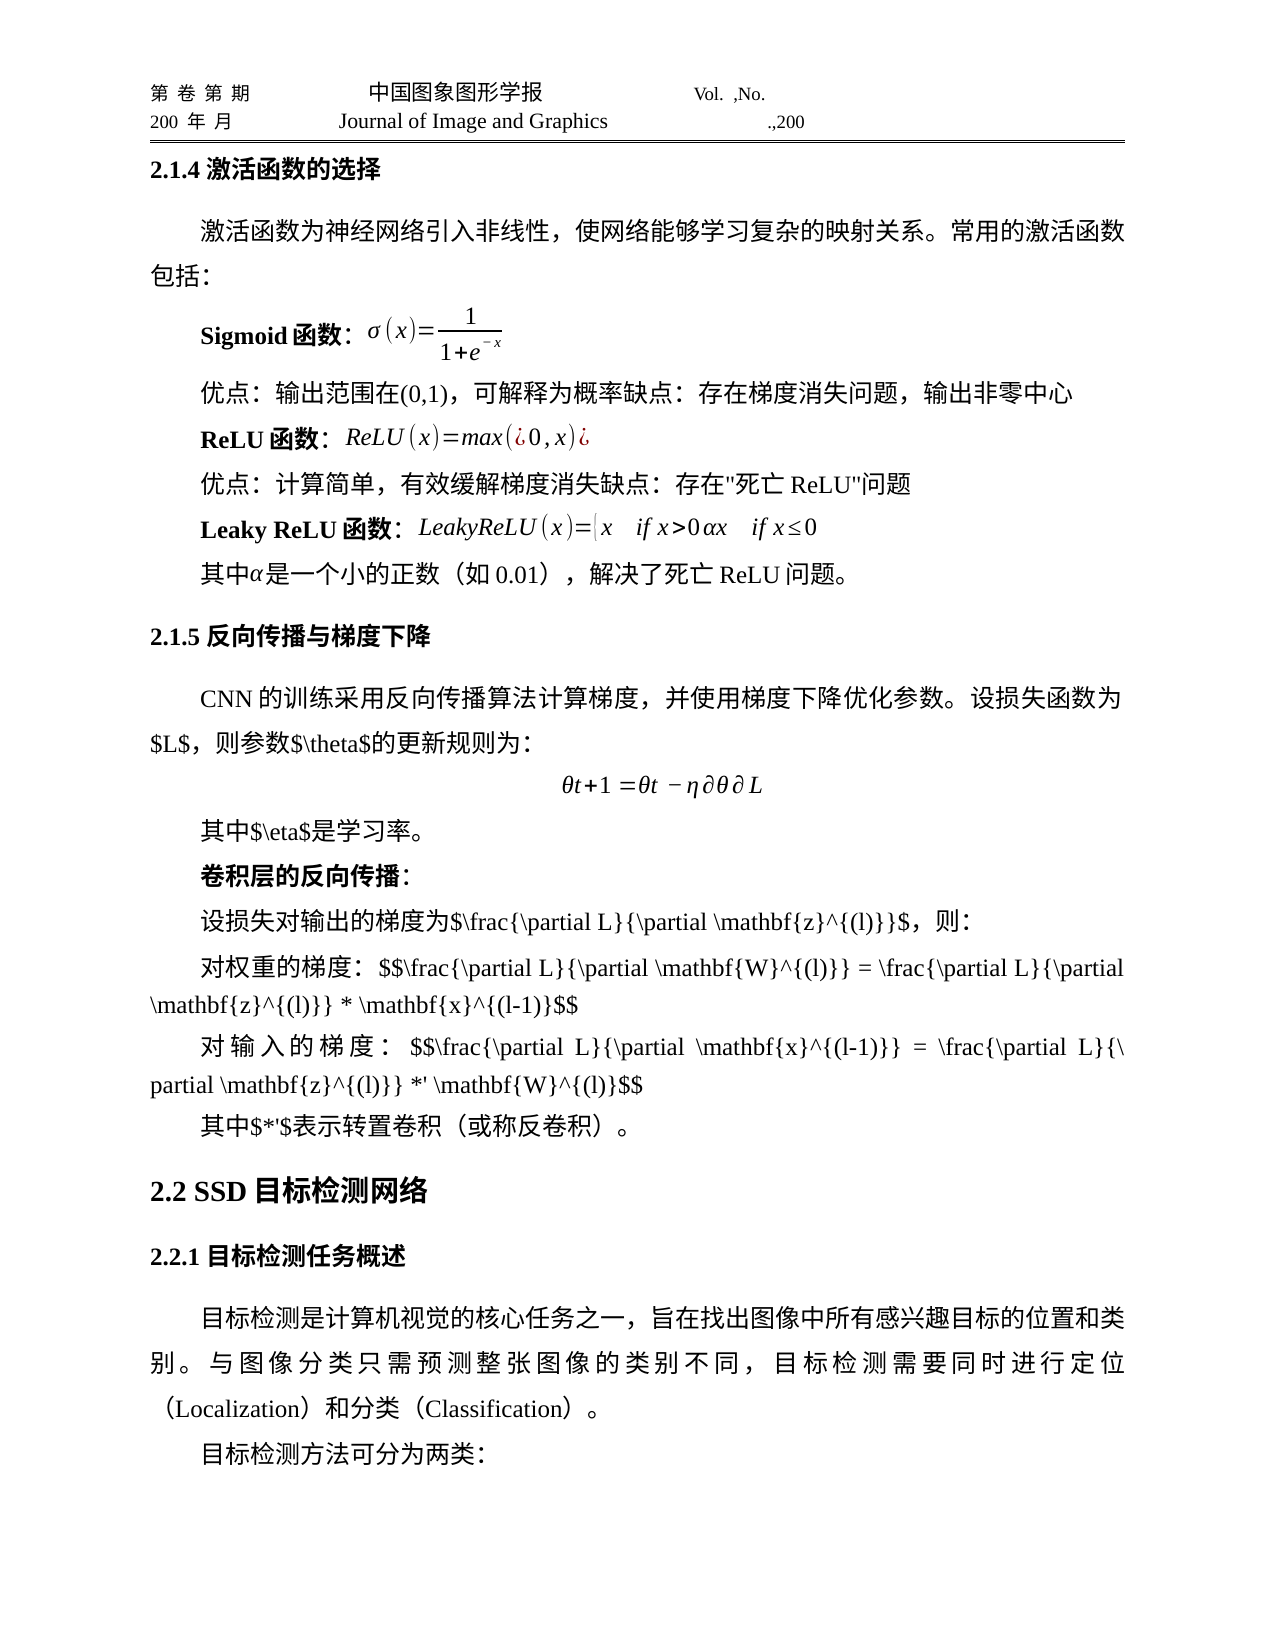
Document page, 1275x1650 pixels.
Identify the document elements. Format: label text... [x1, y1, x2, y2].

text Sigmoid函数： [150, 302, 1125, 365]
text 其中$*'$表示转置卷积（或称反卷积）。 [150, 1106, 1125, 1142]
text 对权重的梯度：$$\frac{\partial L}{\partial \mathbf{W}^{(l)}} = \frac{\partial L}{\partial \mathbf{z}^{(l)}} * \mathbf{x}^{(l-1)}$$ [150, 947, 1125, 1019]
subtitle 2.1.4 激活函数的选择 [150, 150, 1125, 186]
text Leaky ReLU函数： [150, 510, 1125, 546]
subtitle 2.1.5 反向传播与梯度下降 [150, 617, 1125, 653]
text CNN的训练采用反向传播算法计算梯度，并使用梯度下降优化参数。设损失函数为$L$，则参数$\theta$的更新规则为： [150, 678, 1125, 760]
text 对输入的梯度：$$\frac{\partial L}{\partial \mathbf{x}^{(l-1)}} = \frac{\partial L}{\partial \mathbf{z}^{(l)}} *' \mathbf{W}^{(l)}$$ [150, 1027, 1125, 1099]
text 优点：输出范围在(0,1)，可解释为概率缺点：存在梯度消失问题，输出非零中心 [150, 374, 1125, 410]
text 卷积层的反向传播： [150, 857, 1125, 893]
text 其中是一个小的正数（如0.01），解决了死亡ReLU问题。 [150, 555, 1125, 591]
text 目标检测方法可分为两类： [150, 1434, 1125, 1470]
text 设损失对输出的梯度为$\frac{\partial L}{\partial \mathbf{z}^{(l)}}$，则： [150, 902, 1125, 938]
subtitle 2.2.1 目标检测任务概述 [150, 1237, 1125, 1273]
text ReLU函数： [150, 419, 1125, 455]
subtitle 2.2 SSD目标检测网络 [150, 1167, 1125, 1210]
text 目标检测是计算机视觉的核心任务之一，旨在找出图像中所有感兴趣目标的位置和类别。与图像分类只需预测整张图像的类别不同，目标检测需要同时进行定位（Localization）和分类（Classification）。 [150, 1298, 1125, 1425]
text 激活函数为神经网络引入非线性，使网络能够学习复杂的映射关系。常用的激活函数包括： [150, 212, 1125, 293]
text 其中$\eta$是学习率。 [150, 811, 1125, 847]
text 优点：计算简单，有效缓解梯度消失缺点：存在"死亡ReLU"问题 [150, 464, 1125, 501]
